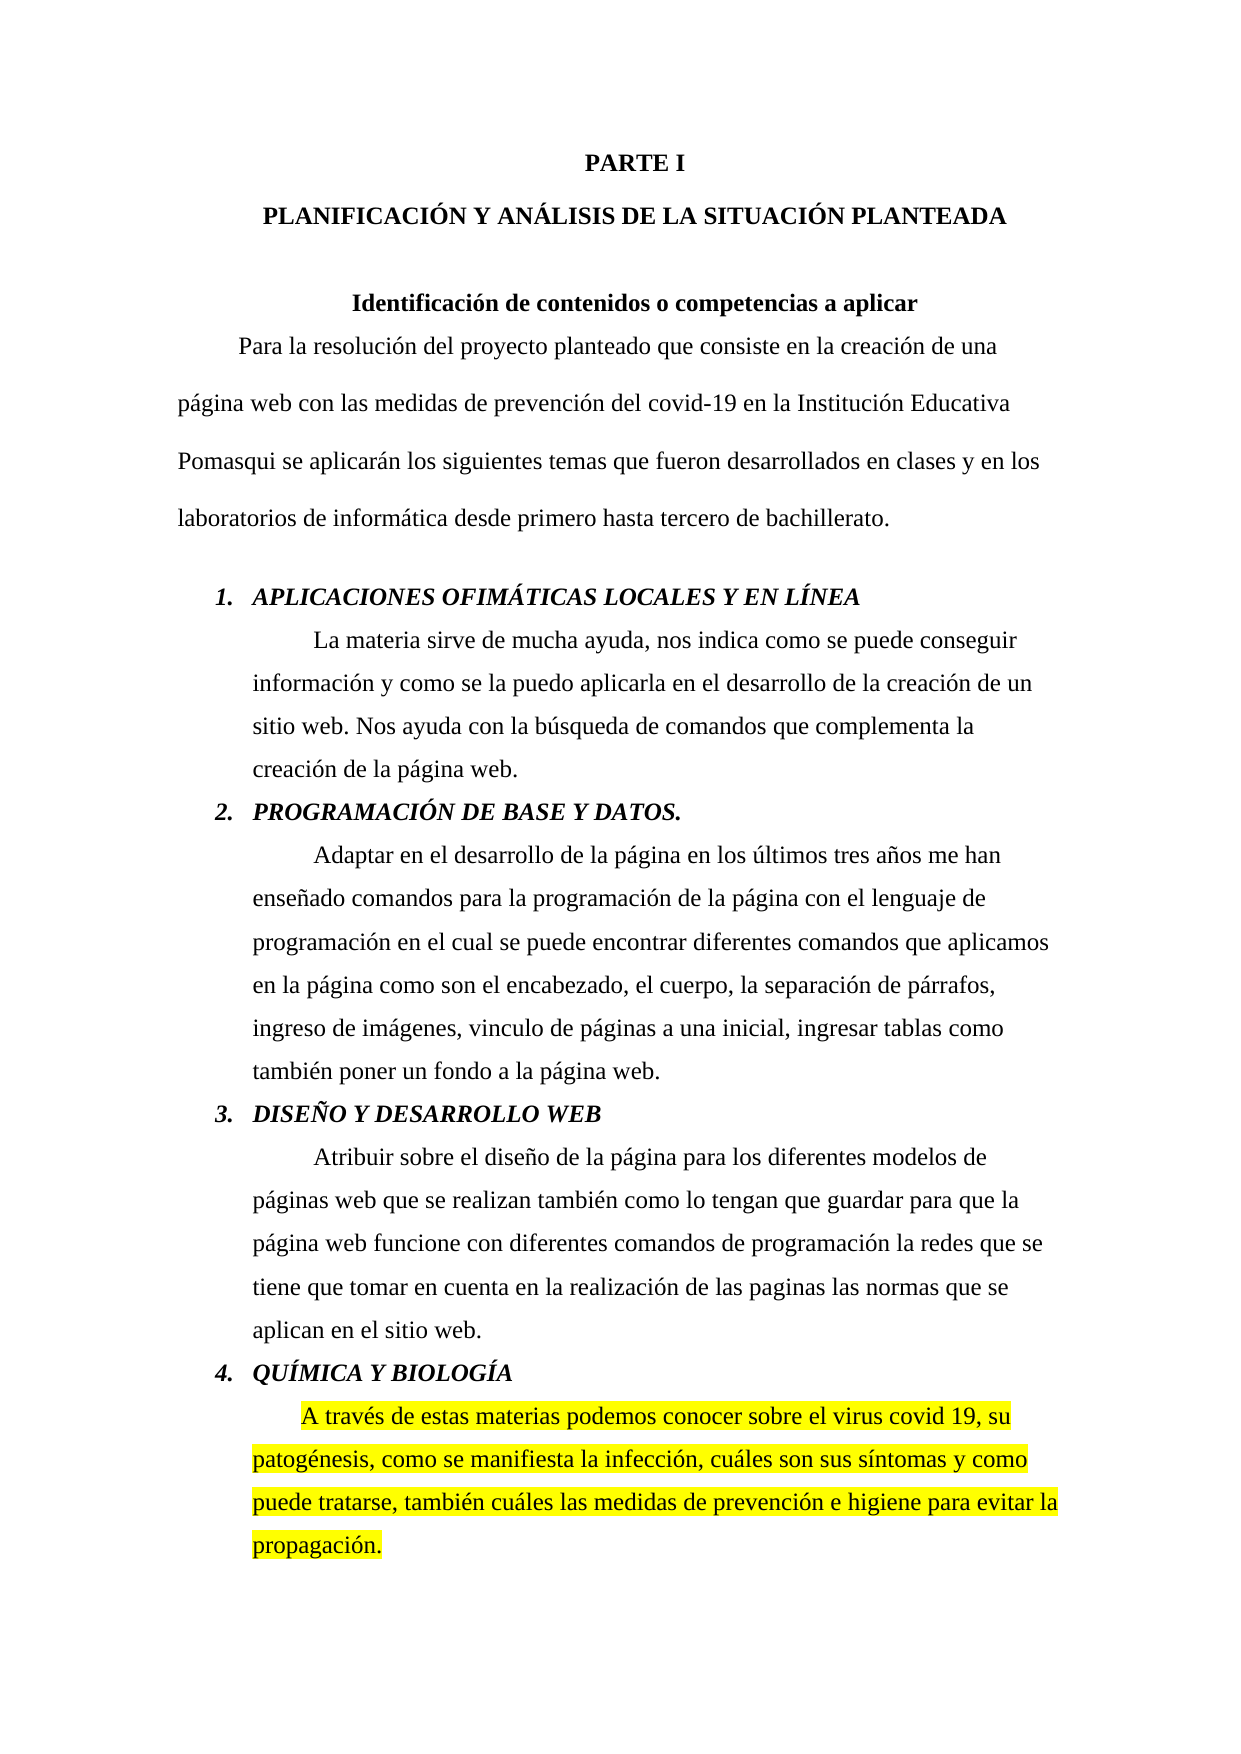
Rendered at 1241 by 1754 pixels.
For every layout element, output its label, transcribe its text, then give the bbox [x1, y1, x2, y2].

text Identificación de contenidos o competencias a aplicar [177, 288, 1063, 316]
list QUÍMICA Y BIOLOGÍA [215, 1358, 1063, 1387]
list La materia sirve de mucha ayuda, nos indica como se puede conseguir información y como se la puedo aplicarla en el desarrollo de la creación de un sitio web. Nos ayuda con la búsqueda de comandos que complementa la creación de la página web. [252, 625, 1063, 783]
text PLANIFICACIÓN Y ANÁLISIS DE LA SITUACIÓN PLANTEADA [177, 201, 1063, 230]
list A través de estas materias podemos conocer sobre el virus covid 19, su patogénesis, como se manifiesta la infección, cuáles son sus síntomas y como puede tratarse, también cuáles las medidas de prevención e higiene para evitar la propagación. [252, 1401, 1063, 1559]
text PARTE I [177, 148, 1063, 176]
list PROGRAMACIÓN DE BASE Y DATOS. [215, 797, 1063, 826]
list Adaptar en el desarrollo de la página en los últimos tres años me han enseñado comandos para la programación de la página con el lenguaje de programación en el cual se puede encontrar diferentes comandos que aplicamos en la página como son el encabezado, el cuerpo, la separación de párrafos, ingreso de imágenes, vinculo de páginas a una inicial, ingresar tablas como también poner un fondo a la página web. [252, 840, 1063, 1085]
list Atribuir sobre el diseño de la página para los diferentes modelos de páginas web que se realizan también como lo tengan que guardar para que la página web funcione con diferentes comandos de programación la redes que se tiene que tomar en cuenta en la realización de las paginas las normas que se aplican en el sitio web. [252, 1142, 1063, 1343]
list DISEÑO Y DESARROLLO WEB [215, 1099, 1063, 1128]
list APLICACIONES OFIMÁTICAS LOCALES Y EN LÍNEA [215, 582, 1063, 610]
text Para la resolución del proyecto planteado que consiste en la creación de una página web con las medidas de prevención del covid-19 en la Institución Educativa Pomasqui se aplicarán los siguientes temas que fueron desarrollados en clases y en los laboratorios de informática desde primero hasta tercero de bachillerato. [177, 331, 1063, 532]
